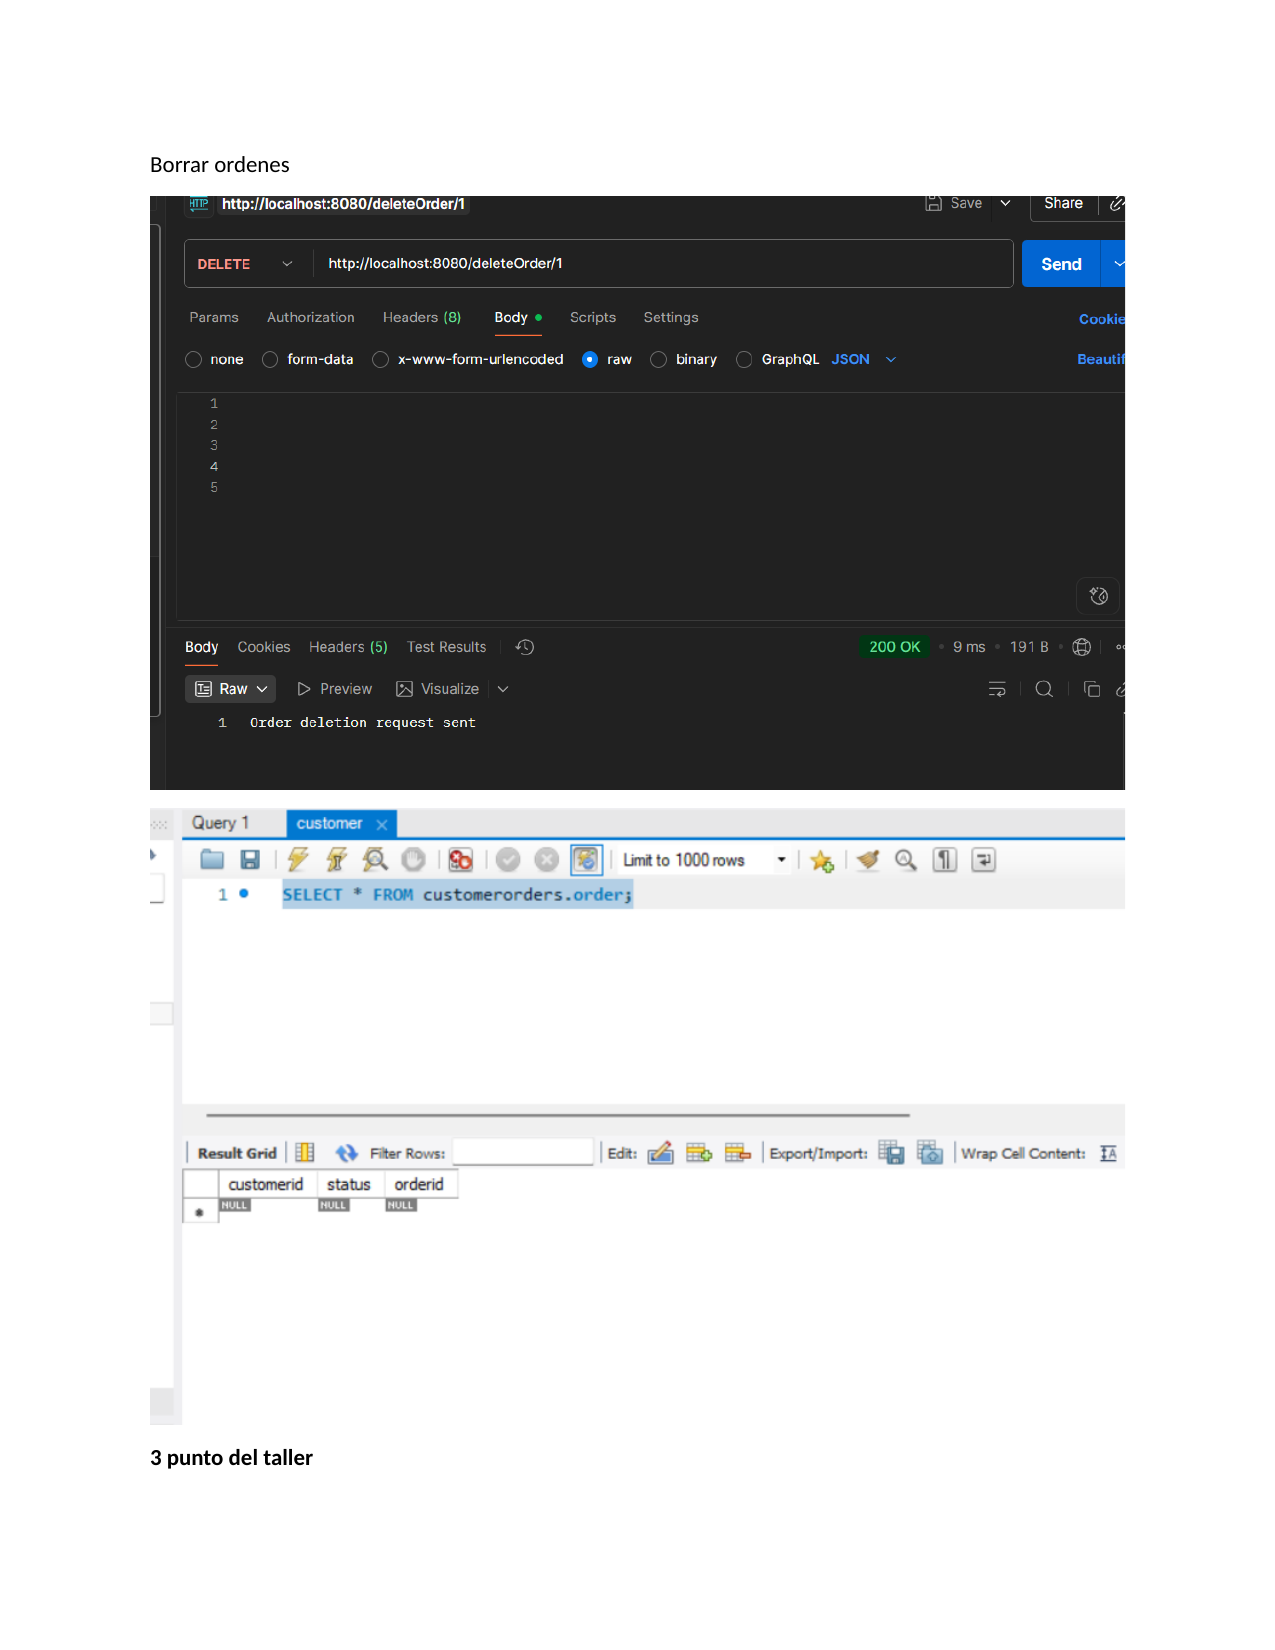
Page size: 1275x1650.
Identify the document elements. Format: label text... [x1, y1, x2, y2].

picture [150, 196, 1125, 790]
text 3 punto del taller [150, 1443, 1125, 1471]
text Borrar ordenes [150, 150, 1125, 178]
picture [150, 808, 1125, 1425]
